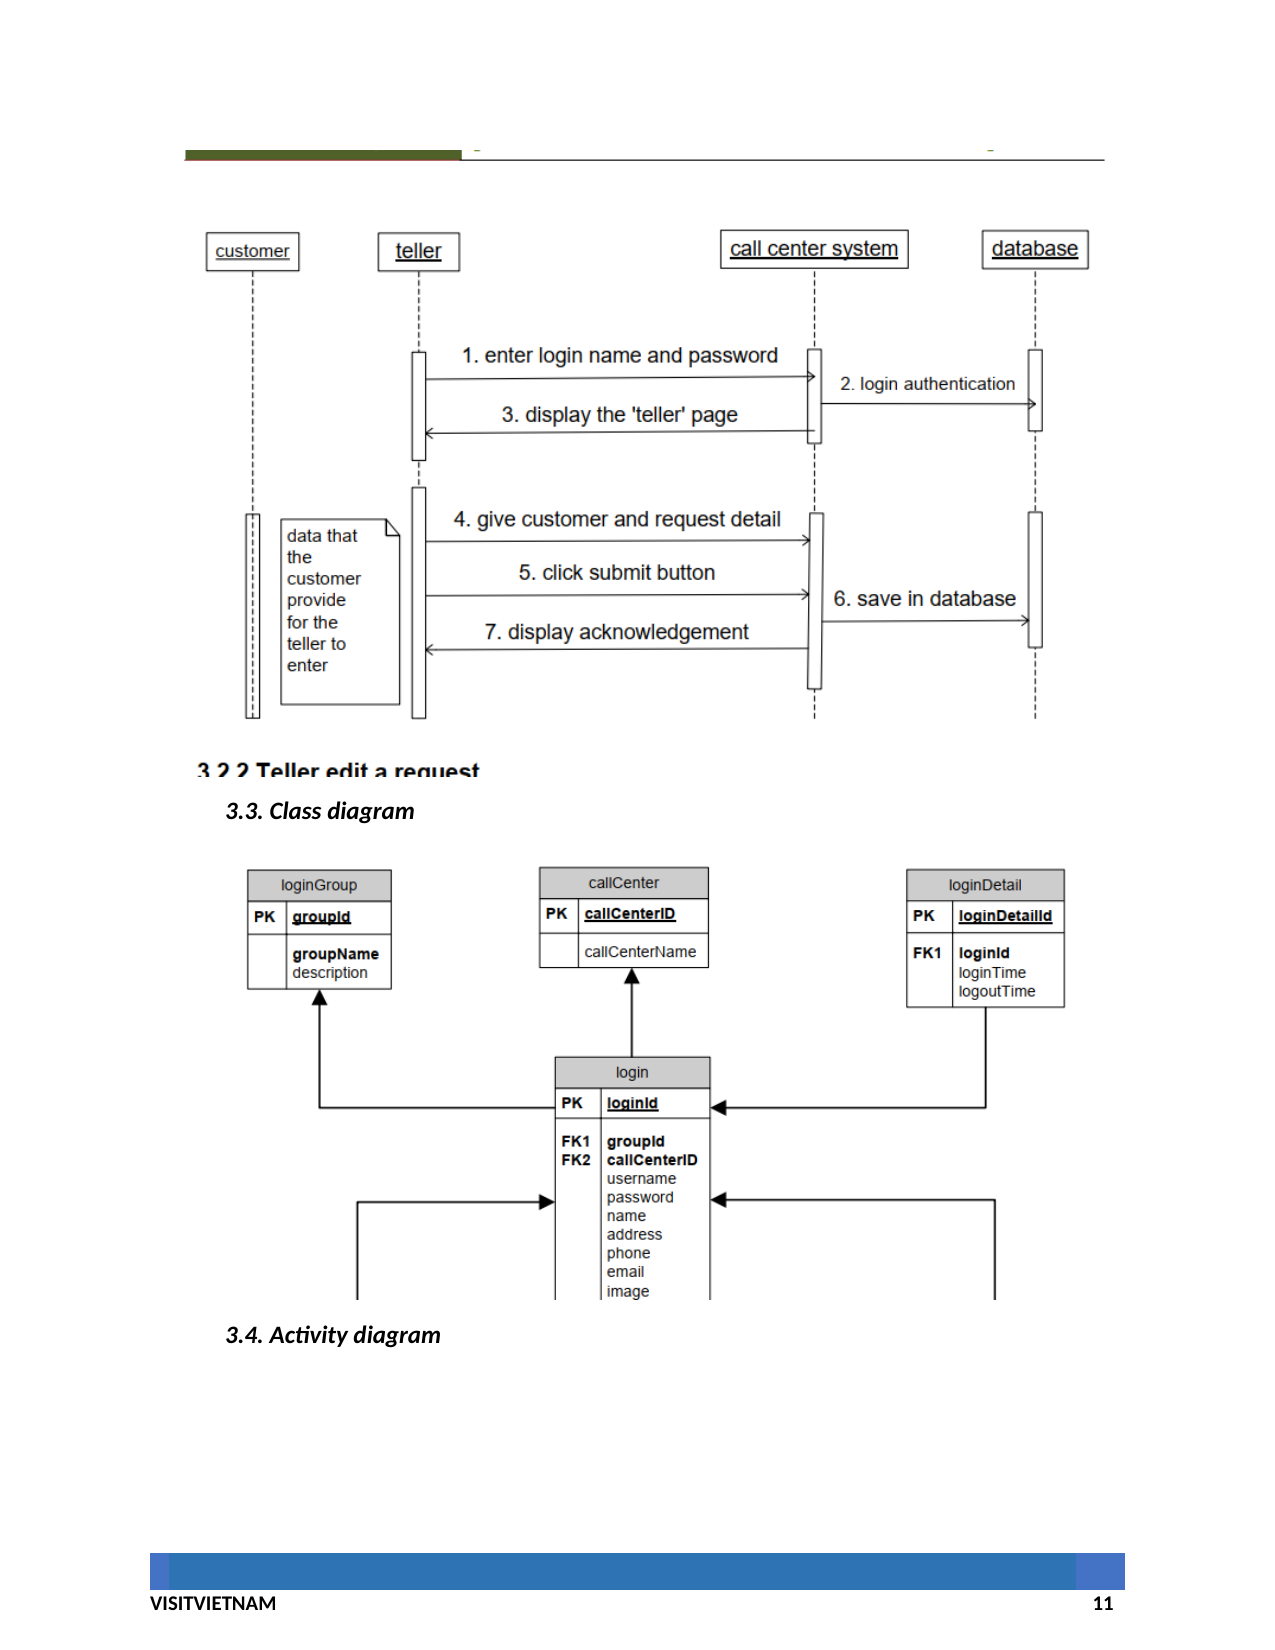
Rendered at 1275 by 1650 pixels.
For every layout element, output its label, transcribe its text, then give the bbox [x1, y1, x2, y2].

text Class diagram [225, 796, 1125, 826]
picture [150, 150, 1125, 777]
picture [150, 841, 1125, 1300]
text Activity diagram [225, 1319, 1125, 1349]
